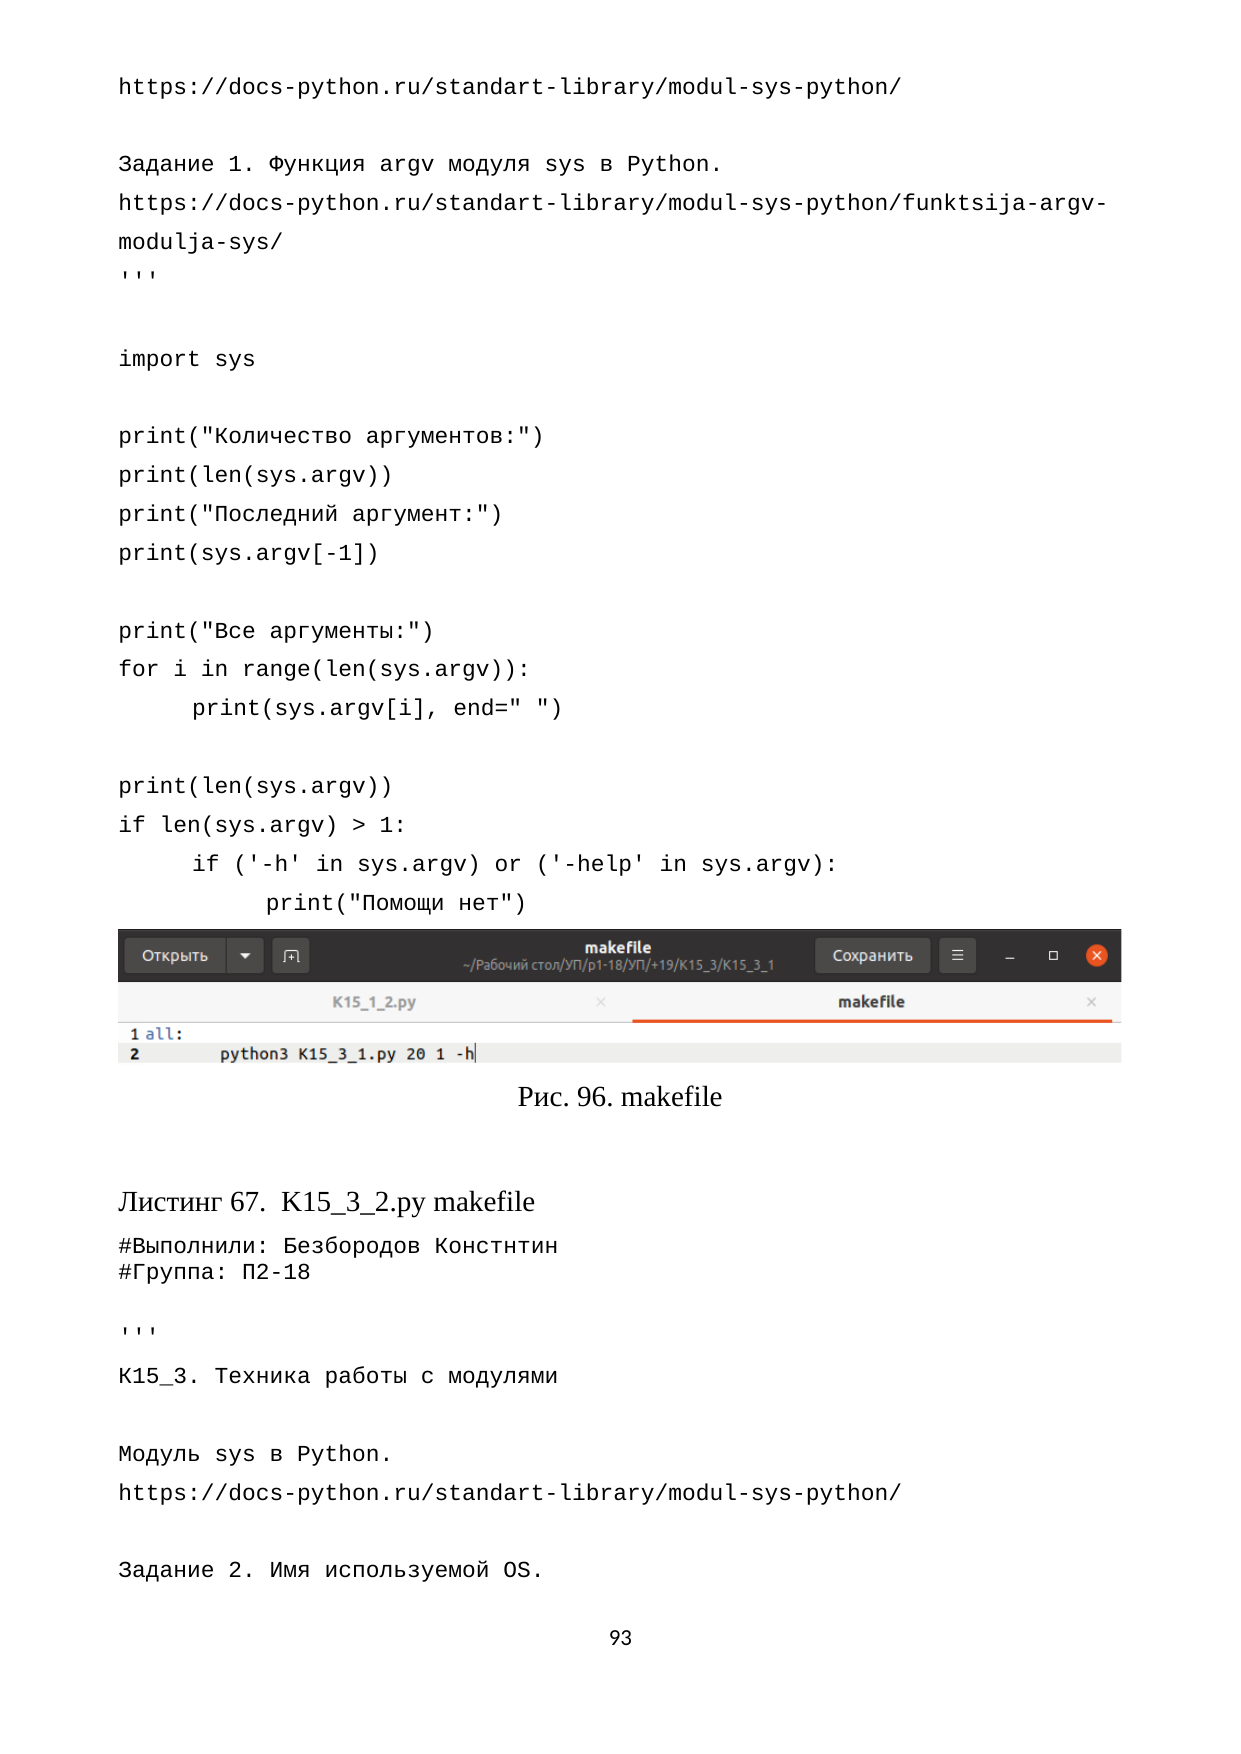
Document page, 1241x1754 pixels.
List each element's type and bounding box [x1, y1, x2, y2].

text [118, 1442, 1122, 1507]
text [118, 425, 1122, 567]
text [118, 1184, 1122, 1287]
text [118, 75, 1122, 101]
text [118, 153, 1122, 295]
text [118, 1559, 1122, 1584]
picture [118, 929, 1122, 1065]
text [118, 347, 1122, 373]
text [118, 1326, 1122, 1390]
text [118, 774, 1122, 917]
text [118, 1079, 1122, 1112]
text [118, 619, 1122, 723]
